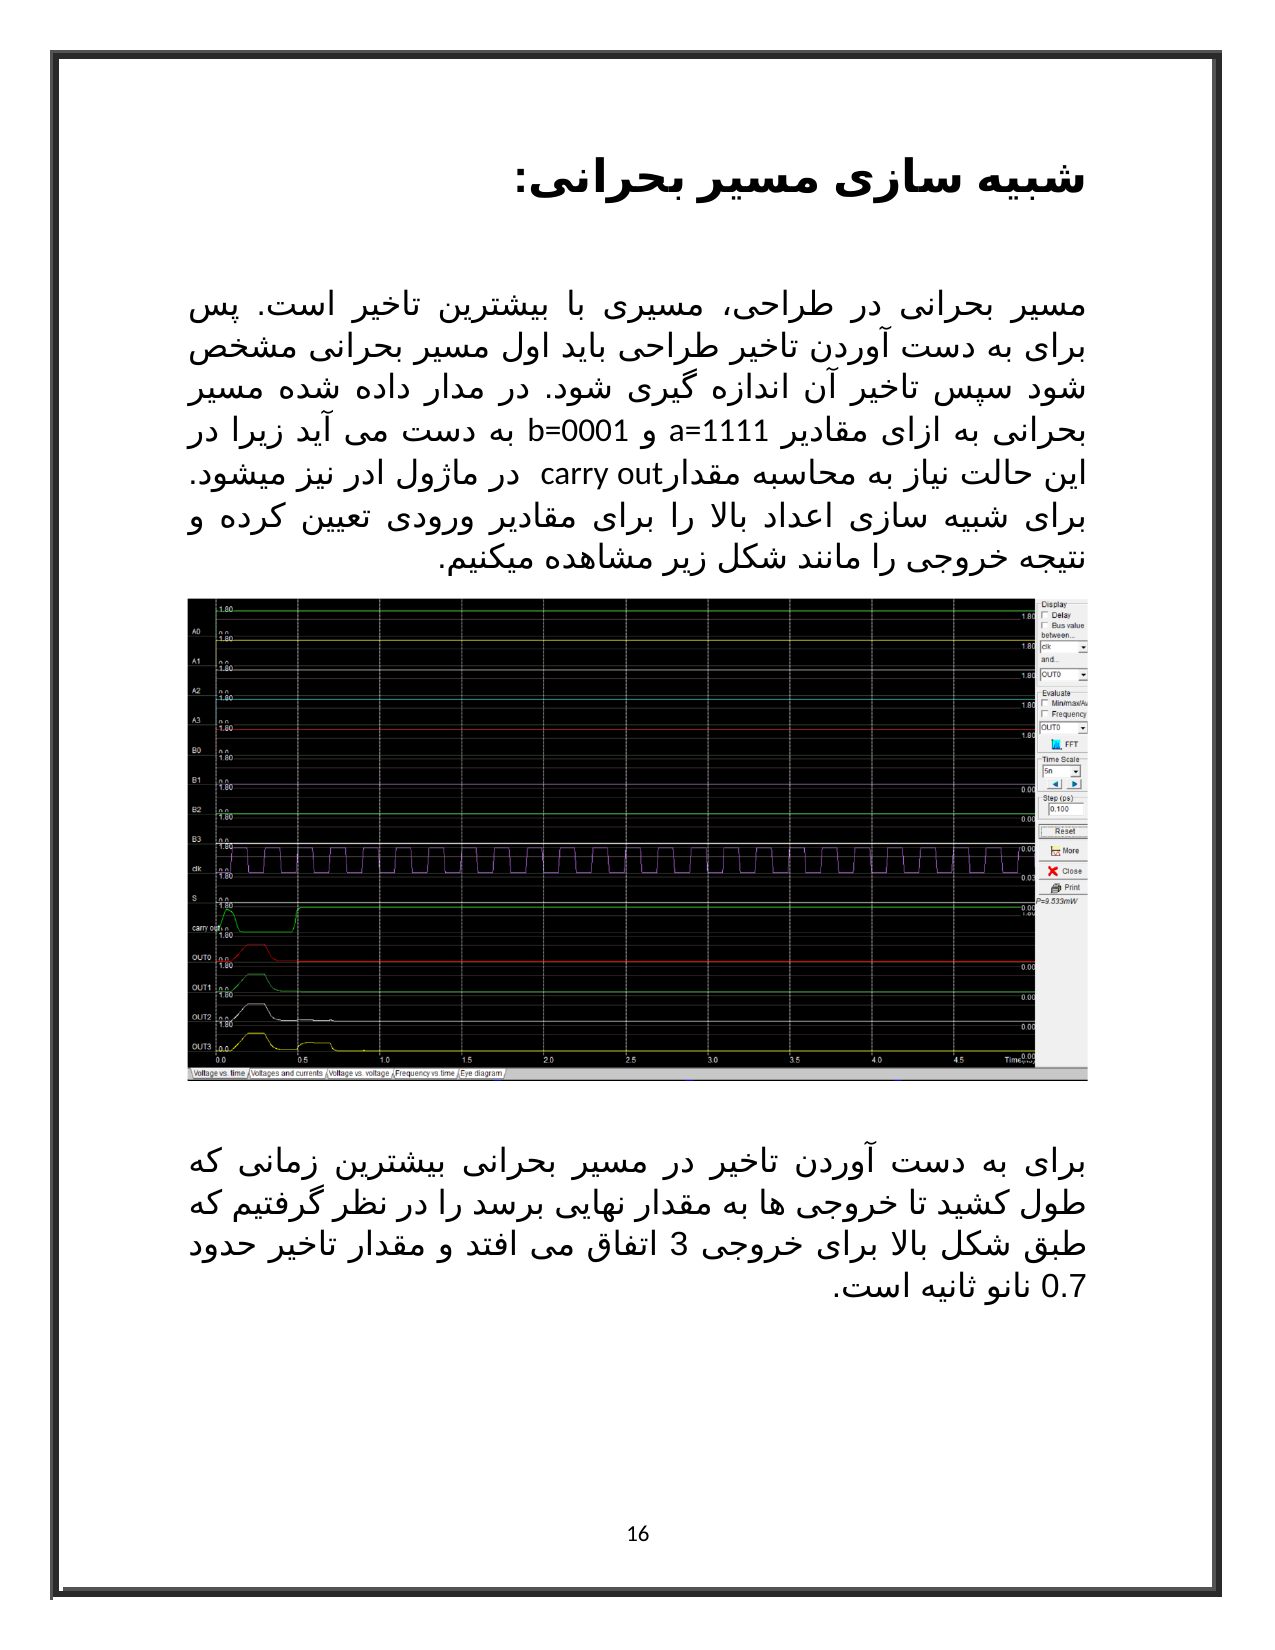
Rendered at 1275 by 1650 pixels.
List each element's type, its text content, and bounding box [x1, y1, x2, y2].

text مسیر بحرانی در طراحی، مسیری با بیشترین تاخیر است. پس برای به دست آوردن تاخیر طراحی باید اول مسیر بحرانی مشخص شود سپس تاخیر آن اندازه گیری شود. در مدار داده شده مسیر بحرانی به ازای مقادیر a=1111 و b=0001 به دست می آید زیرا در این حالت نیاز به محاسبه مقدارcarry out در ماژول ادر نیز میشود. برای شبیه سازی اعداد بالا را برای مقادیر ورودی تعیین کرده و نتیجه خروجی را مانند شکل زیر مشاهده میکنیم. [187, 284, 1087, 576]
picture [187, 596, 1088, 1081]
text شبیه سازی مسیر بحرانی: [187, 150, 1087, 203]
text برای به دست آوردن تاخیر در مسیر بحرانی بیشترین زمانی که طول کشید تا خروجی ها به مقدار نهایی برسد را در نظر گرفتیم که طبق شکل بالا برای خروجی 3 اتفاق می افتد و مقدار تاخیر حدود 0.7 نانو ثانیه است. [187, 1141, 1087, 1304]
